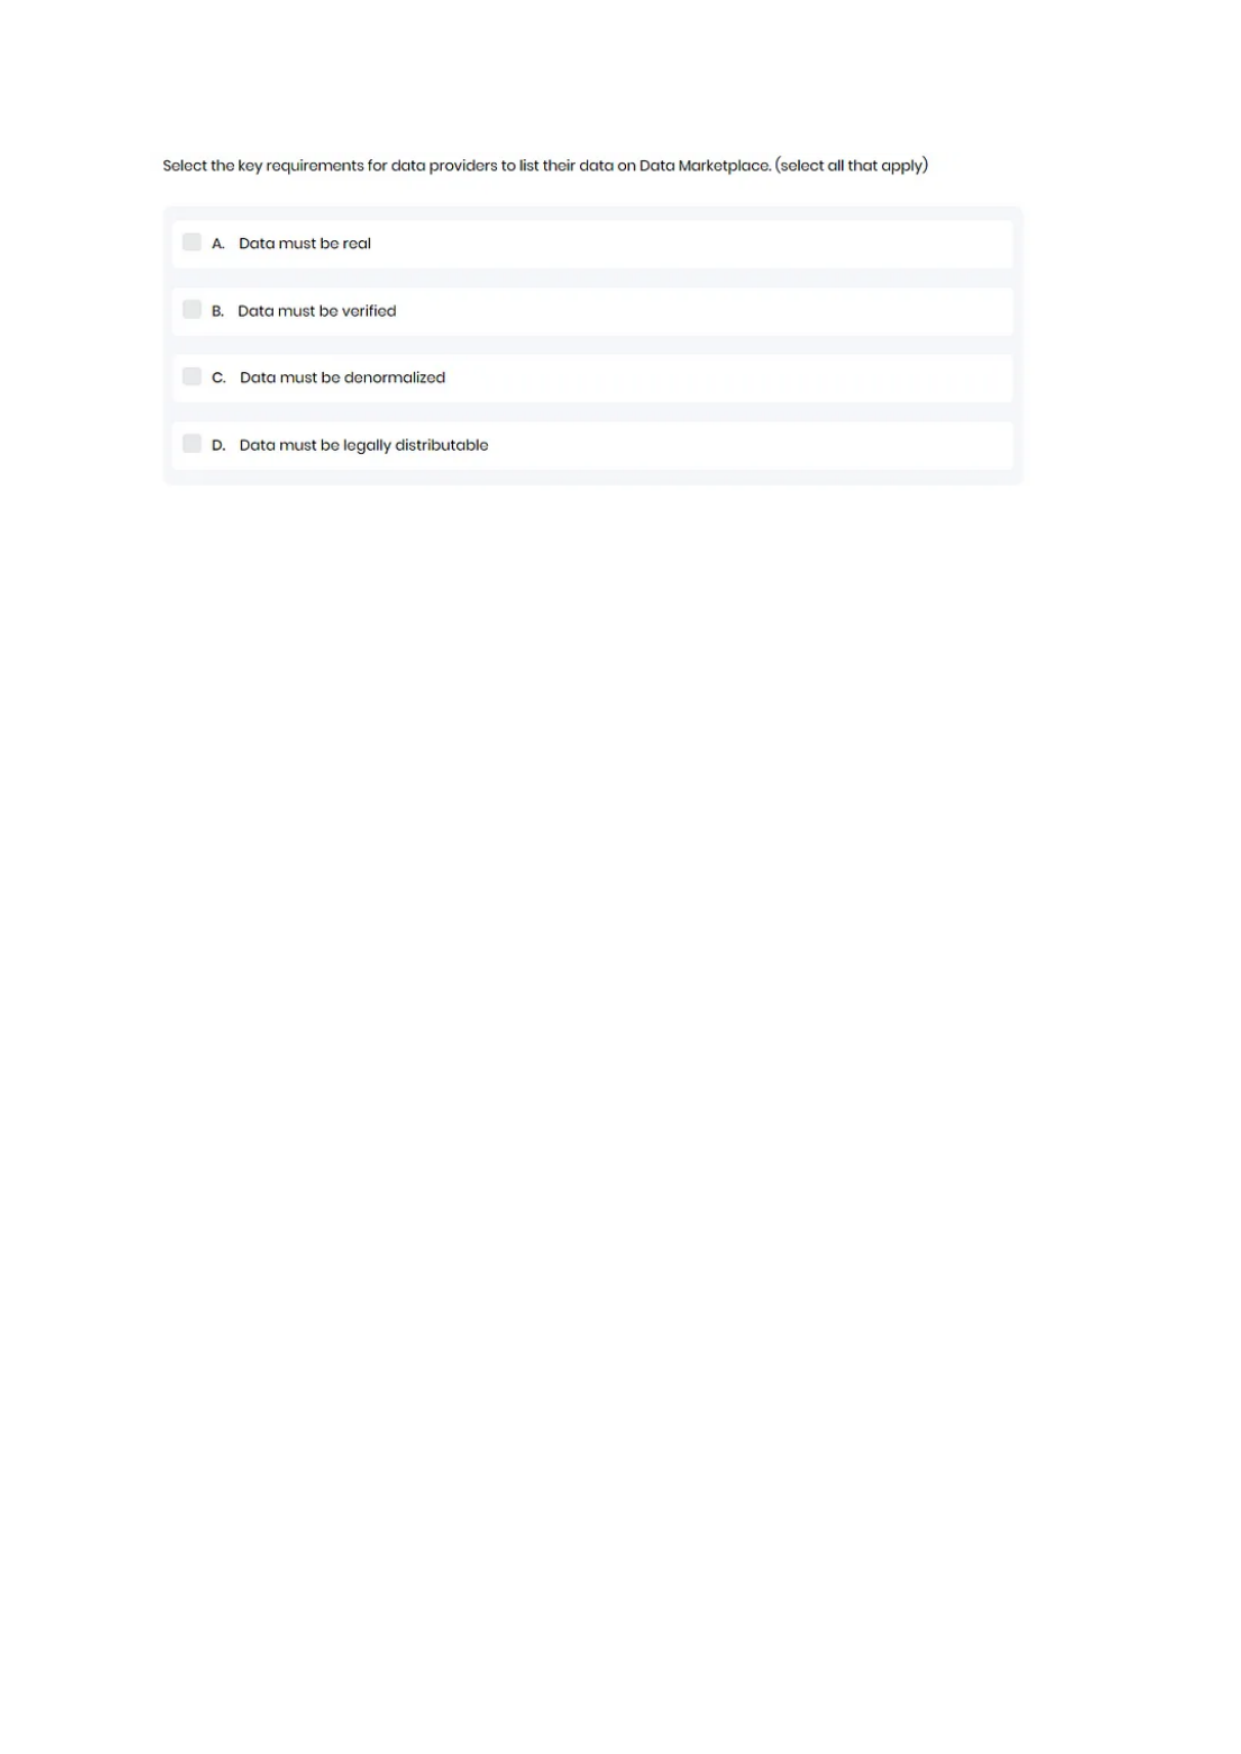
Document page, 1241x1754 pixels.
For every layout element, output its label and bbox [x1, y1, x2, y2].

picture [150, 150, 1091, 551]
